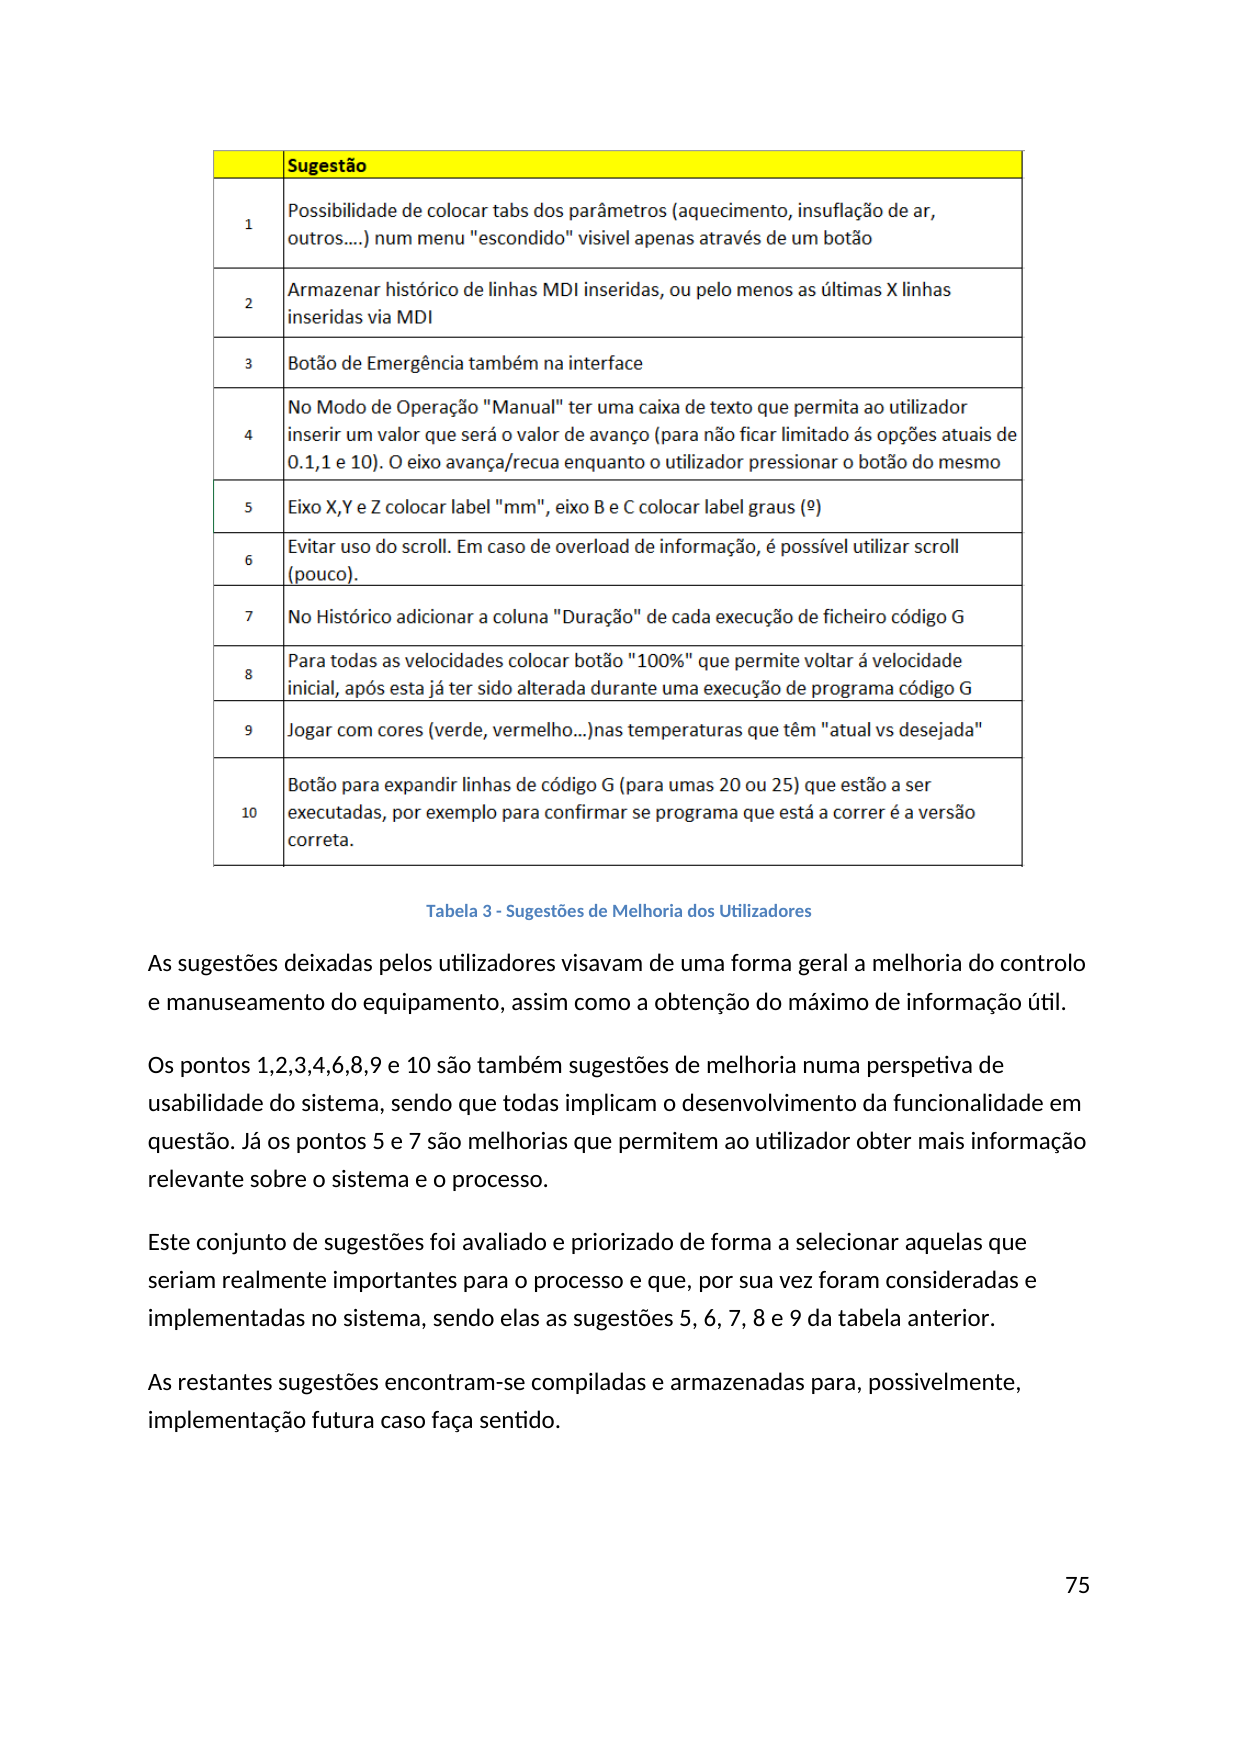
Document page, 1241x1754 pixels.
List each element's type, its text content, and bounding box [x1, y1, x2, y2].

text Este conjunto de sugestões foi avaliado e priorizado de forma a selecionar aquelas que seriam realmente importantes para o processo e que, por sua vez foram consideradas e implementadas no sistema, sendo elas as sugestões 5, 6, 7, 8 e 9 da tabela anterior. [148, 1226, 1090, 1333]
text Os pontos 1,2,3,4,6,8,9 e 10 são também sugestões de melhoria numa perspetiva de usabilidade do sistema, sendo que todas implicam o desenvolvimento da funcionalidade em questão. Já os pontos 5 e 7 são melhorias que permitem ao utilizador obter mais informação relevante sobre o sistema e o processo. [148, 1049, 1090, 1194]
picture [213, 150, 1025, 867]
text As restantes sugestões encontram-se compiladas e armazenadas para, possivelmente, implementação futura caso faça sentido. [148, 1366, 1090, 1434]
text As sugestões deixadas pelos utilizadores visavam de uma forma geral a melhoria do controlo e manuseamento do equipamento, assim como a obtenção do máximo de informação útil. [148, 947, 1090, 1016]
